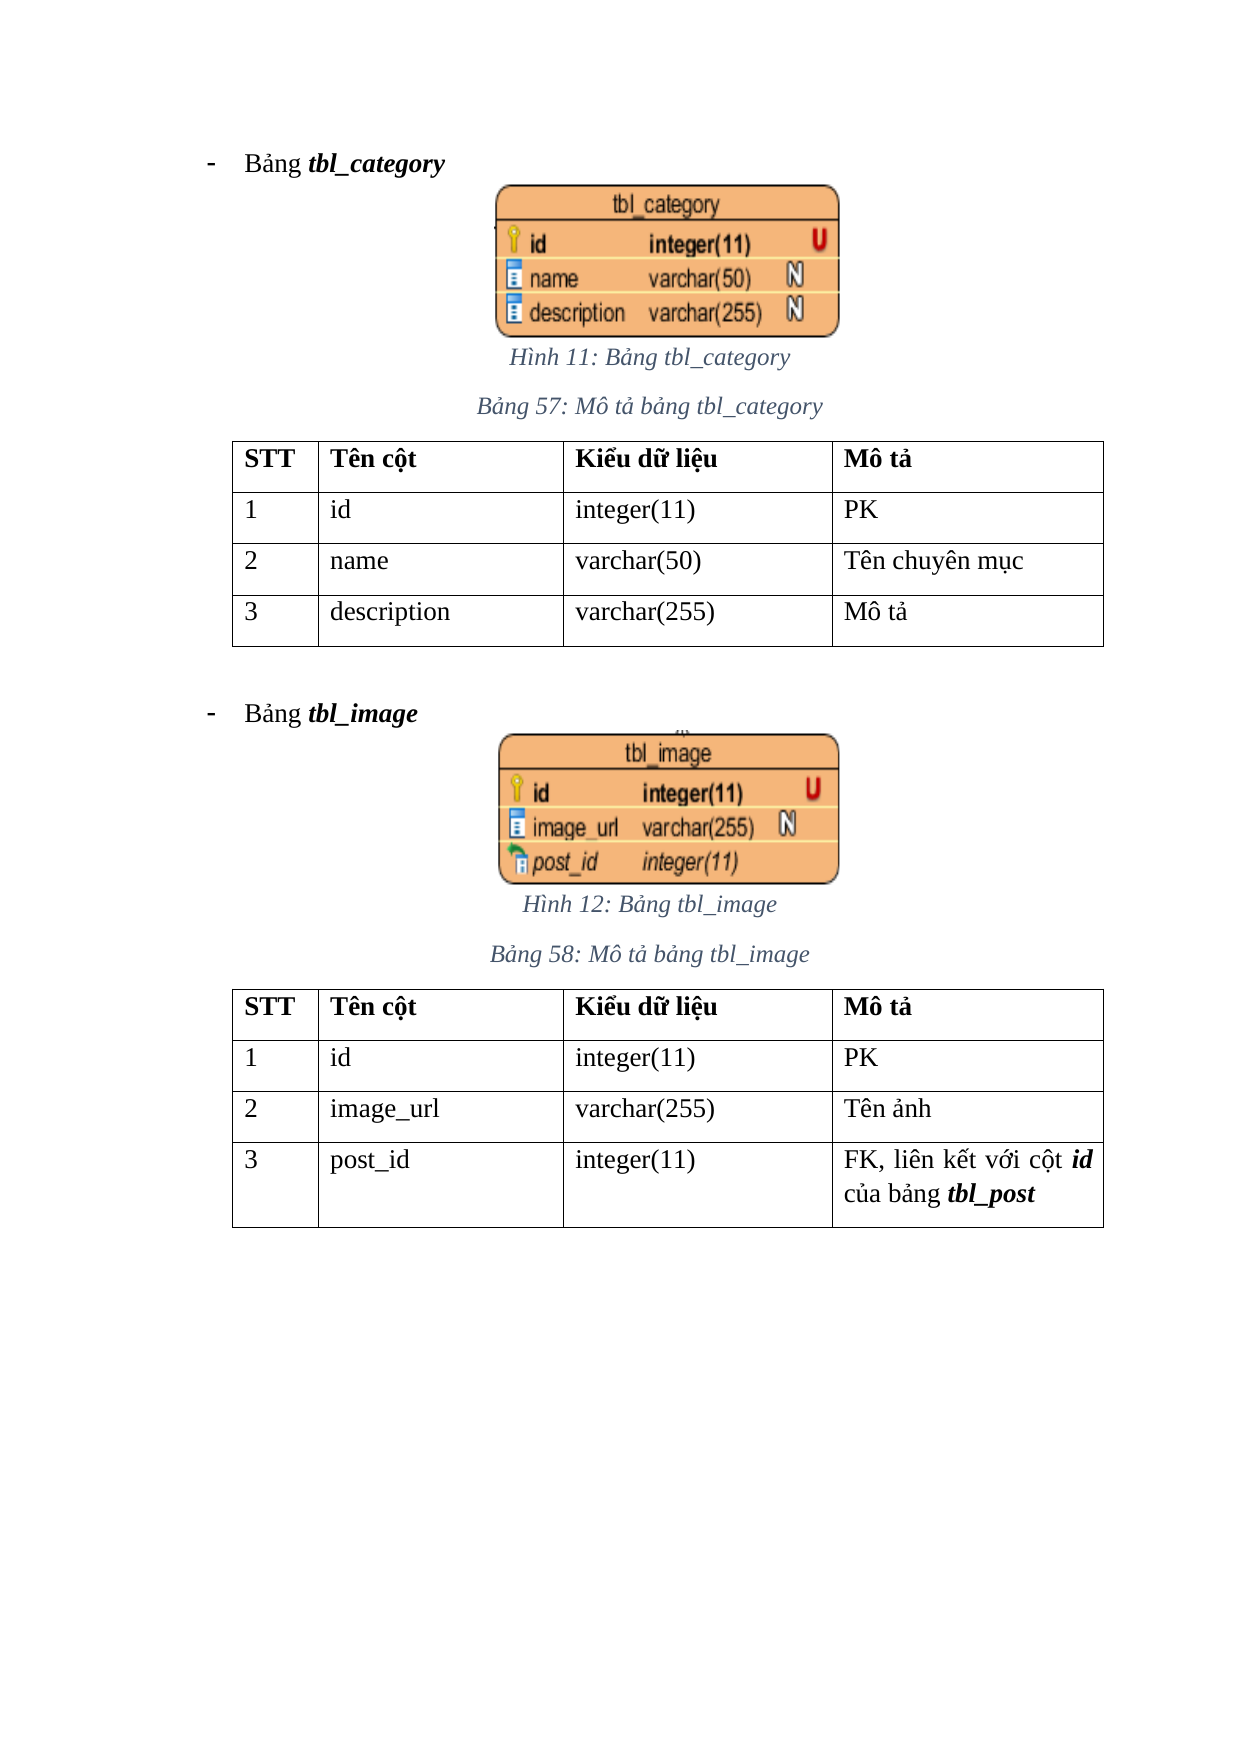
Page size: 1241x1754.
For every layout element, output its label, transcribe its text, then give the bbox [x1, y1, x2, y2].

picture [494, 181, 843, 340]
list Bảng tbl_image [207, 697, 1093, 728]
list Bảng tbl_category [207, 148, 1093, 179]
table_header Mô tả [833, 990, 1103, 1040]
text Bảng 58: Mô tả bảng tbl_image [207, 939, 1093, 968]
table_cell image_url [319, 1092, 563, 1142]
table_cell FK, liên kết với cột id của bảng tbl_post [833, 1143, 1103, 1227]
table_cell Tên ảnh [833, 1092, 1103, 1142]
text Hình 12: Bảng tbl_image [207, 889, 1093, 918]
table_cell Mô tả [833, 596, 1103, 646]
table_cell 2 [233, 1092, 318, 1142]
table_cell post_id [319, 1143, 563, 1227]
table_header Kiểu dữ liệu [564, 990, 832, 1040]
table_header STT [233, 442, 318, 492]
table_cell varchar(255) [564, 596, 832, 646]
table_header Mô tả [833, 442, 1103, 492]
table_header Tên cột [319, 990, 563, 1040]
table_cell description [319, 596, 563, 646]
table_cell 1 [233, 1041, 318, 1091]
table_cell PK [833, 493, 1103, 543]
table_cell 3 [233, 596, 318, 646]
table_cell 1 [233, 493, 318, 543]
table_header Tên cột [319, 442, 563, 492]
table_header Kiểu dữ liệu [564, 442, 832, 492]
table_cell integer(11) [564, 1041, 832, 1091]
text Hình 11: Bảng tbl_category [207, 342, 1093, 370]
table_header STT [233, 990, 318, 1040]
table_cell id [319, 1041, 563, 1091]
table_cell integer(11) [564, 1143, 832, 1227]
table_cell 2 [233, 544, 318, 594]
table_cell PK [833, 1041, 1103, 1091]
table_cell varchar(255) [564, 1092, 832, 1142]
table_cell name [319, 544, 563, 594]
table_cell integer(11) [564, 493, 832, 543]
table_cell id [319, 493, 563, 543]
text Bảng 57: Mô tả bảng tbl_category [207, 391, 1093, 420]
picture [497, 730, 840, 887]
table_cell Tên chuyên mục [833, 544, 1103, 594]
table_cell varchar(50) [564, 544, 832, 594]
table_cell 3 [233, 1143, 318, 1227]
